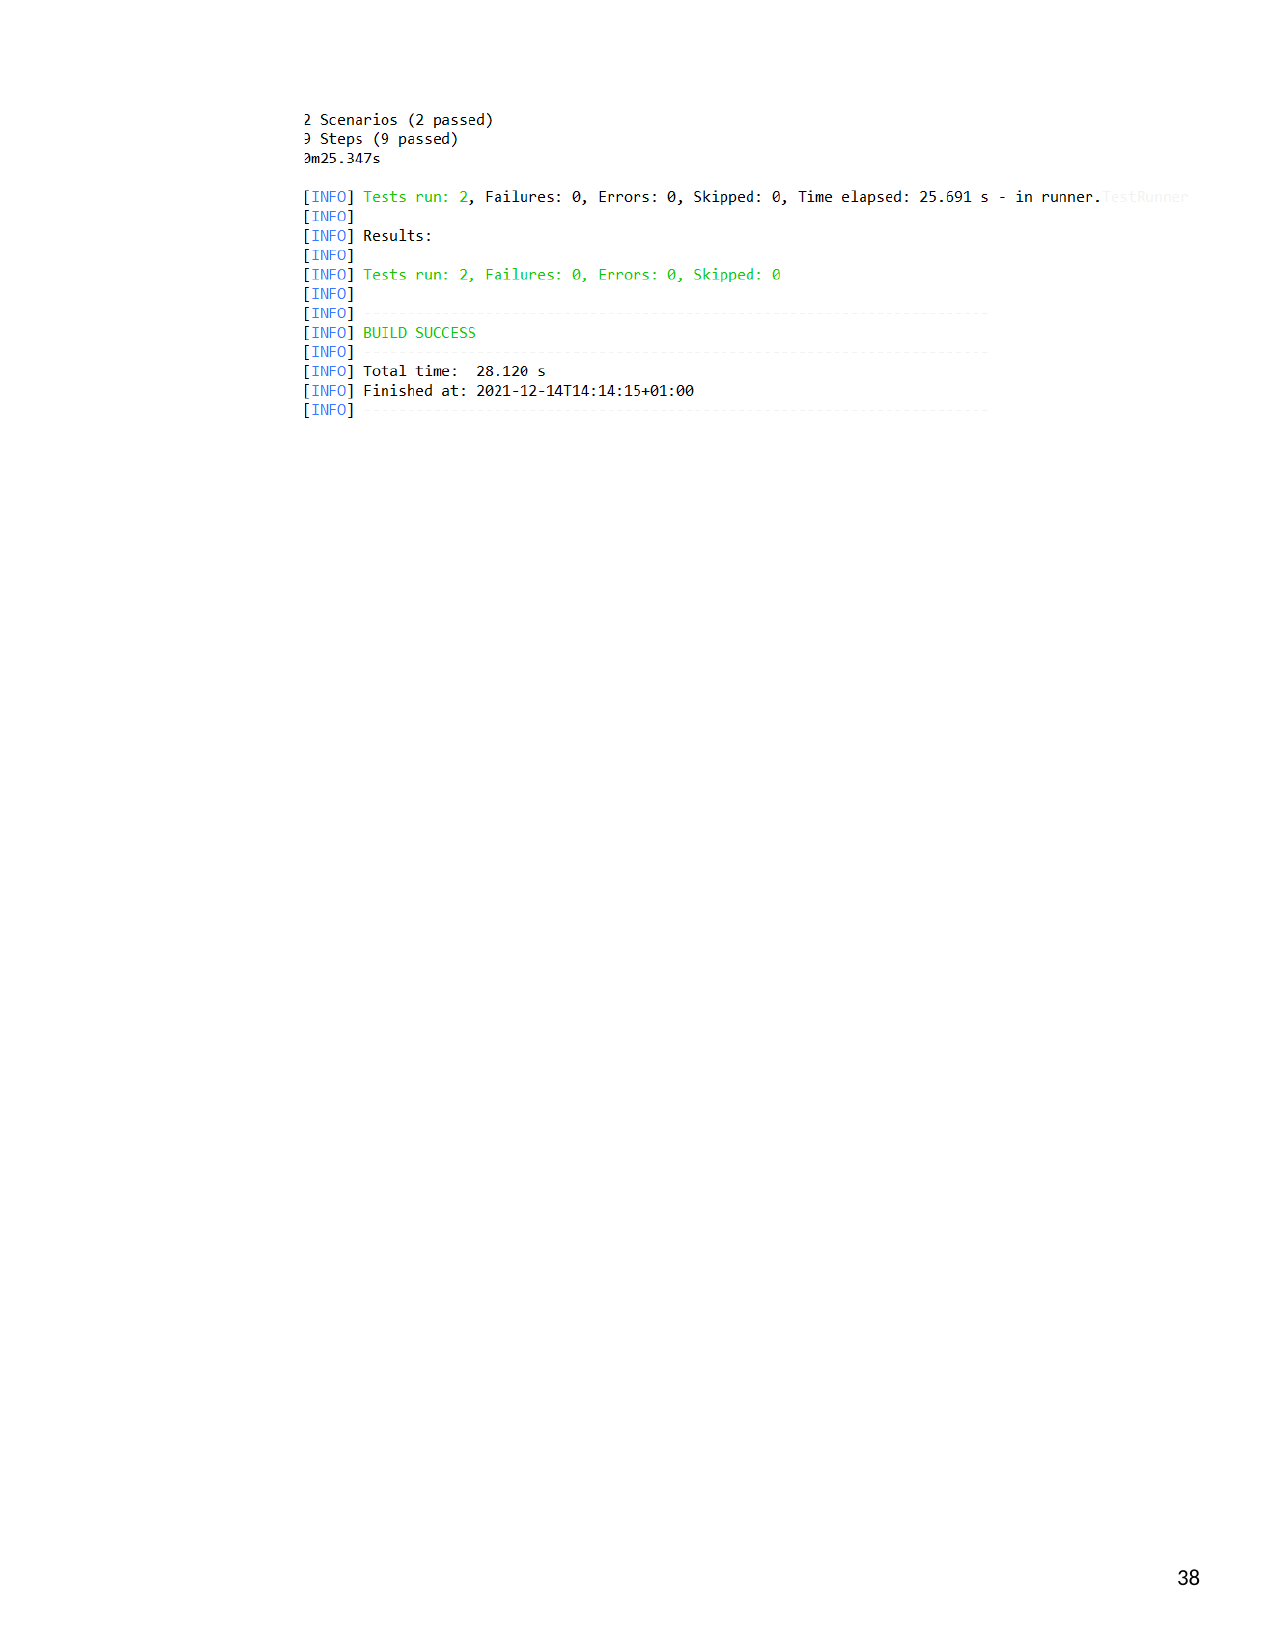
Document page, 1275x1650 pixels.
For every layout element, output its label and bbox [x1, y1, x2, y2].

picture [304, 102, 1200, 428]
